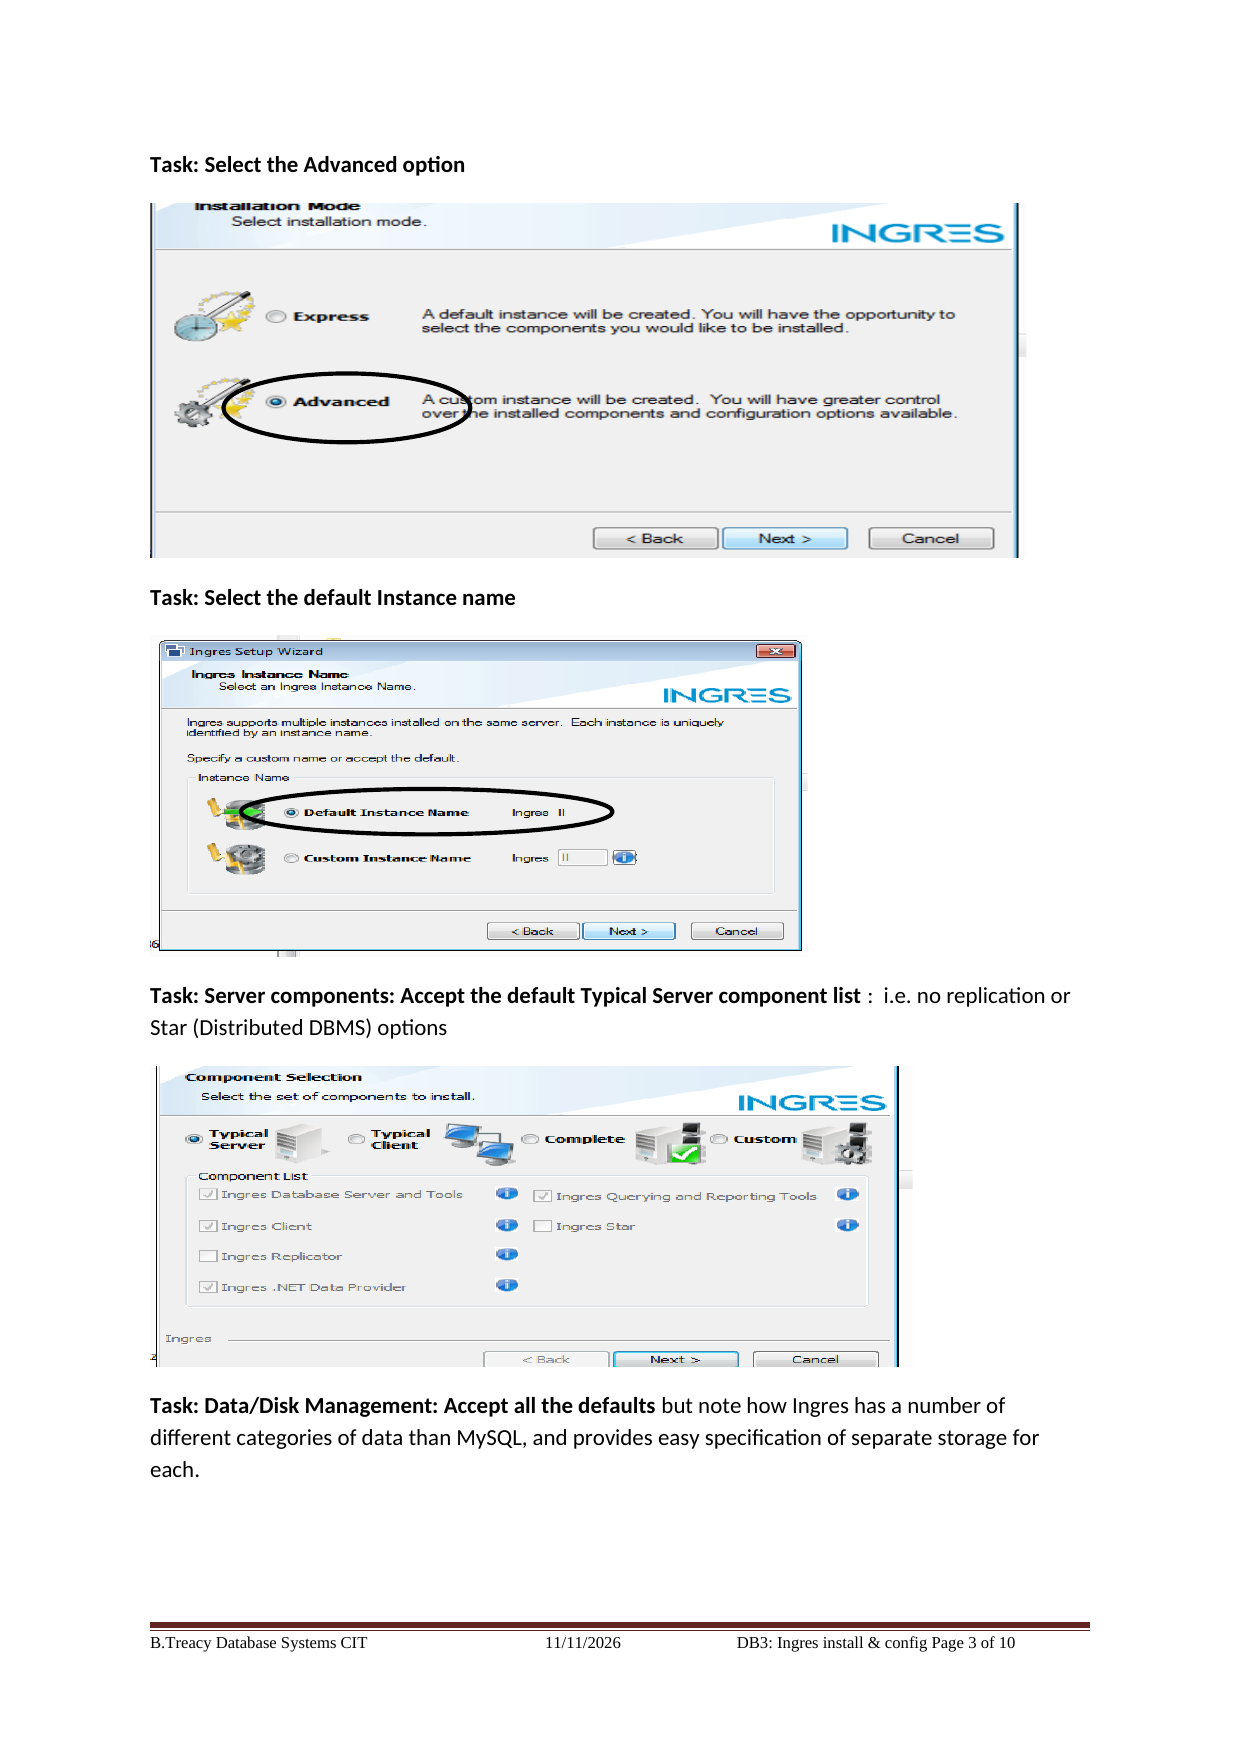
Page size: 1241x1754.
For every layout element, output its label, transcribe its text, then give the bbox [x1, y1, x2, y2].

text Task: Data/Disk Management: Accept all the defaults but note how Ingres has a number of different categories of data than MySQL, and provides easy specification of separate storage for each. [150, 1391, 1090, 1484]
text Task: Server components: Accept the default Typical Server component list : i.e. no replication or Star (Distributed DBMS) options [150, 981, 1090, 1041]
text Task: Select the default Instance name [150, 583, 1090, 611]
picture [150, 203, 1027, 558]
picture [150, 635, 808, 957]
text Task: Select the Advanced option [150, 150, 1090, 178]
picture [150, 1066, 913, 1367]
